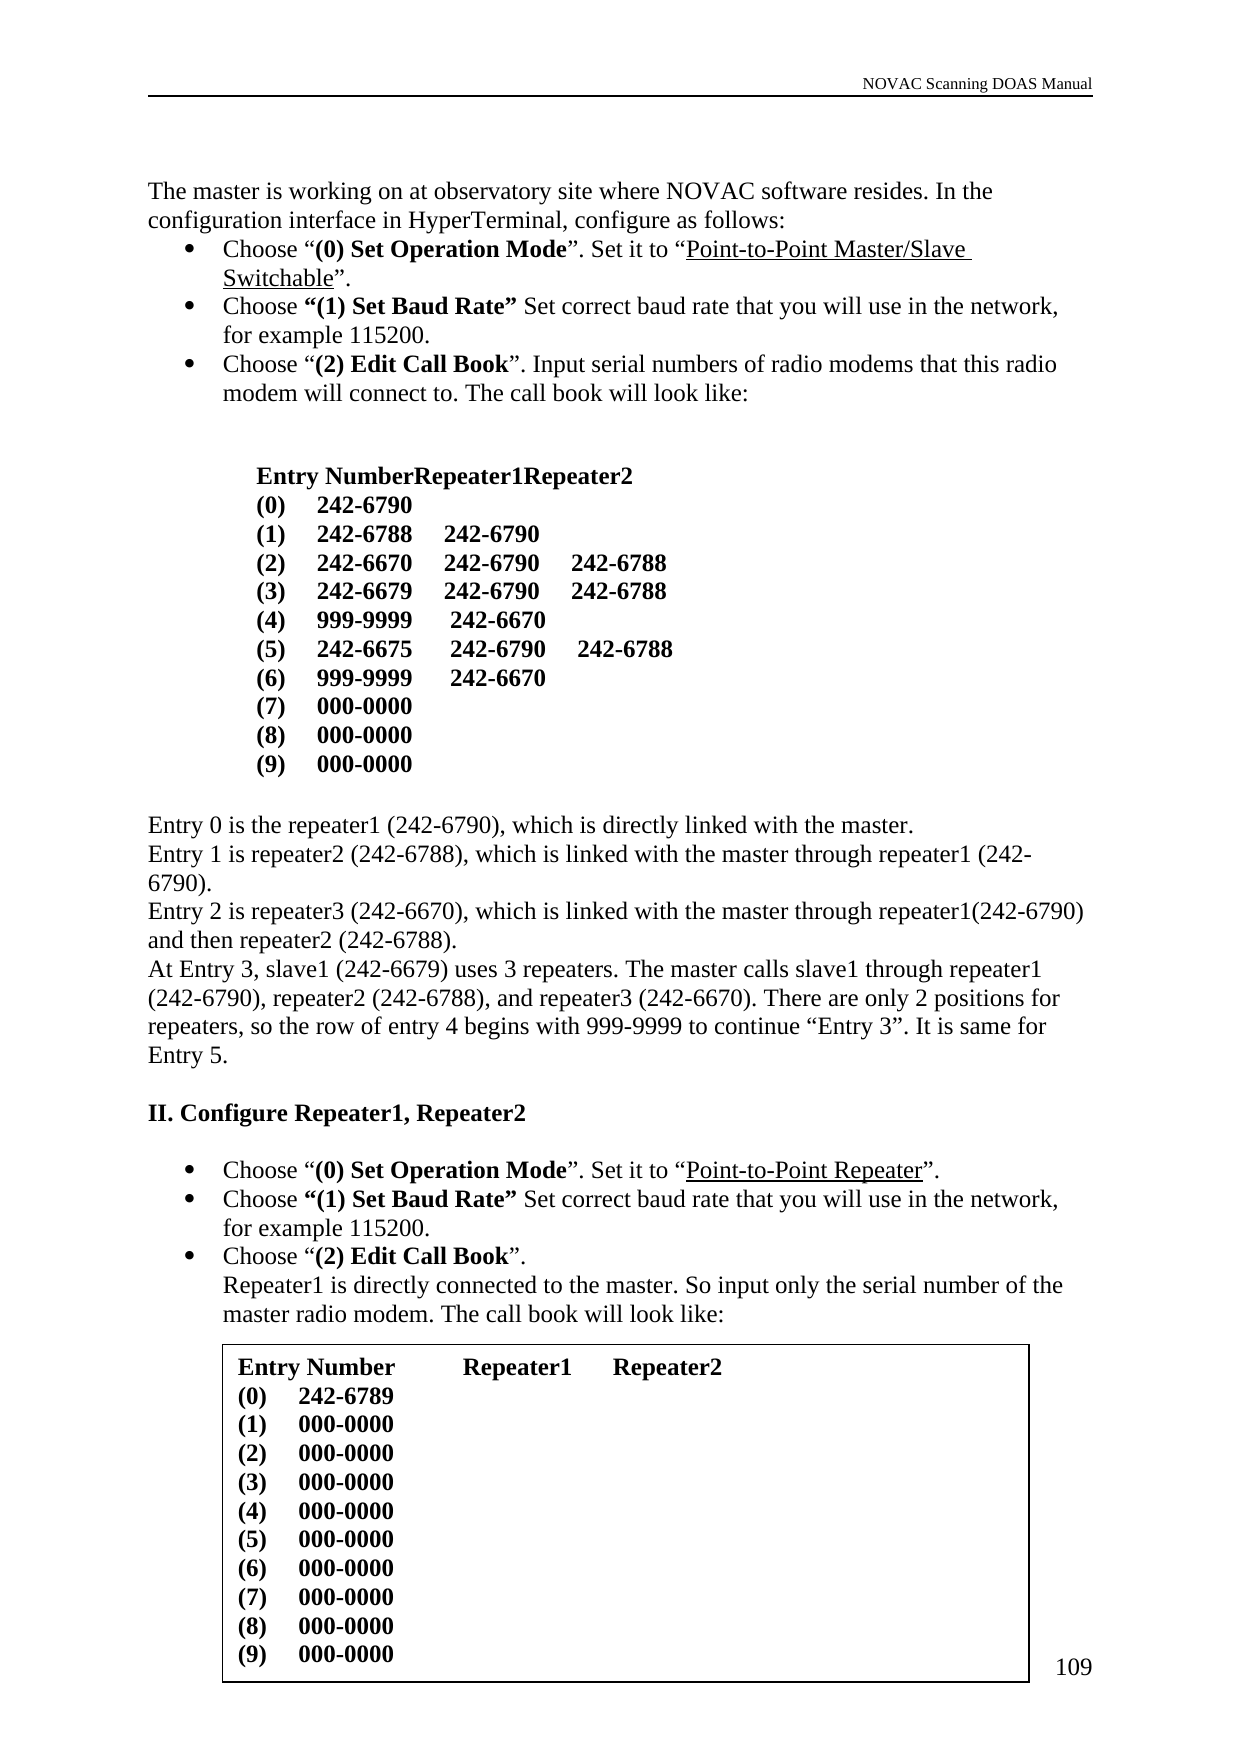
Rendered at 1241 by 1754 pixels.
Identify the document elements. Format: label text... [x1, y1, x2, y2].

text Entry 2 is repeater3 (242-6670), which is linked with the master through repeater1(242-6790) and then repeater2 (242-6788). [148, 896, 1093, 954]
list Choose “(0) Set Operation Mode”. Set it to “Point-to-Point Repeater”. [185, 1155, 1093, 1184]
list Choose “(2) Edit Call Book”. Input serial numbers of radio modems that this radio modem will connect to. The call book will look like: [185, 349, 1093, 406]
text At Entry 3, slave1 (242-6679) uses 3 repeaters. The master calls slave1 through repeater1 (242-6790), repeater2 (242-6788), and repeater3 (242-6670). There are only 2 positions for repeaters, so the row of entry 4 begins with 999-9999 to continue “Entry 3”. It is same for Entry 5. [148, 954, 1093, 1069]
text II. Configure Repeater1, Repeater2 [148, 1098, 1093, 1126]
list Choose “(2) Edit Call Book”. [185, 1241, 1093, 1270]
list Choose “(1) Set Baud Rate” Set correct baud rate that you will use in the network, for example 115200. [185, 291, 1093, 349]
text Repeater1 is directly connected to the master. So input only the serial number of the master radio modem. The call book will look like: [223, 1270, 1093, 1328]
text Entry 1 is repeater2 (242-6788), which is linked with the master through repeater1 (242-6790). [148, 839, 1093, 896]
text The master is working on at observatory site where NOVAC software resides. In the configuration interface in HyperTerminal, configure as follows: [148, 176, 1093, 234]
text Entry 0 is the repeater1 (242-6790), which is directly linked with the master. [148, 810, 1093, 839]
list Choose “(1) Set Baud Rate” Set correct baud rate that you will use in the network, for example 115200. [185, 1184, 1093, 1241]
list Choose “(0) Set Operation Mode”. Set it to “Point-to-Point Master/Slave Switchable”. [185, 234, 1093, 291]
